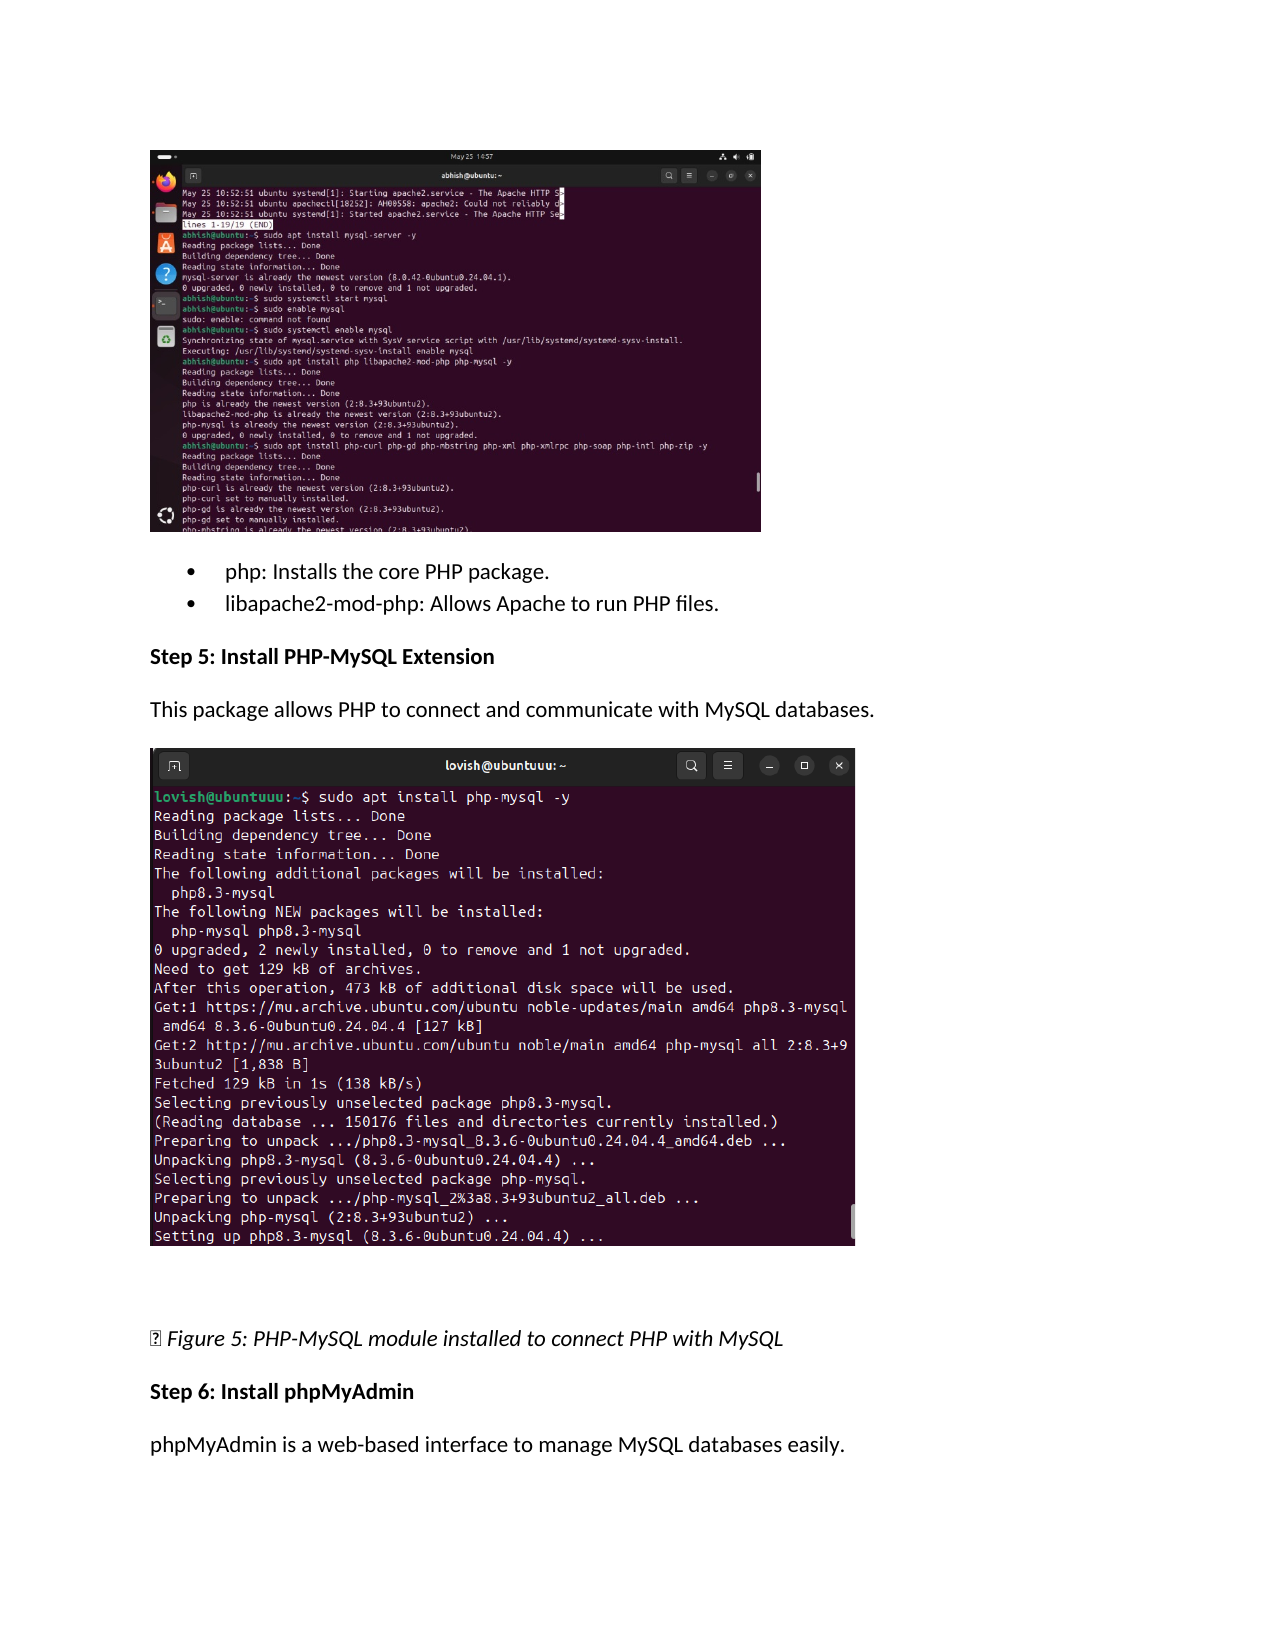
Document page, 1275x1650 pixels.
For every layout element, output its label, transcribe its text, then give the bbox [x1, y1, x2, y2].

text This package allows PHP to connect and communicate with MySQL databases. [150, 695, 1125, 723]
text phpMyAdmin is a web-based interface to manage MySQL databases easily. [150, 1430, 1125, 1458]
text Step 5: Install PHP-MySQL Extension [150, 642, 1125, 670]
list libapache2-mod-php: Allows Apache to run PHP files. [187, 589, 1125, 617]
text 📸 Figure 5: PHP-MySQL module installed to connect PHP with MySQL [150, 1324, 1125, 1352]
text Step 6: Install phpMyAdmin [150, 1377, 1125, 1405]
picture [150, 150, 761, 532]
list php: Installs the core PHP package. [187, 557, 1125, 585]
picture [150, 748, 855, 1246]
